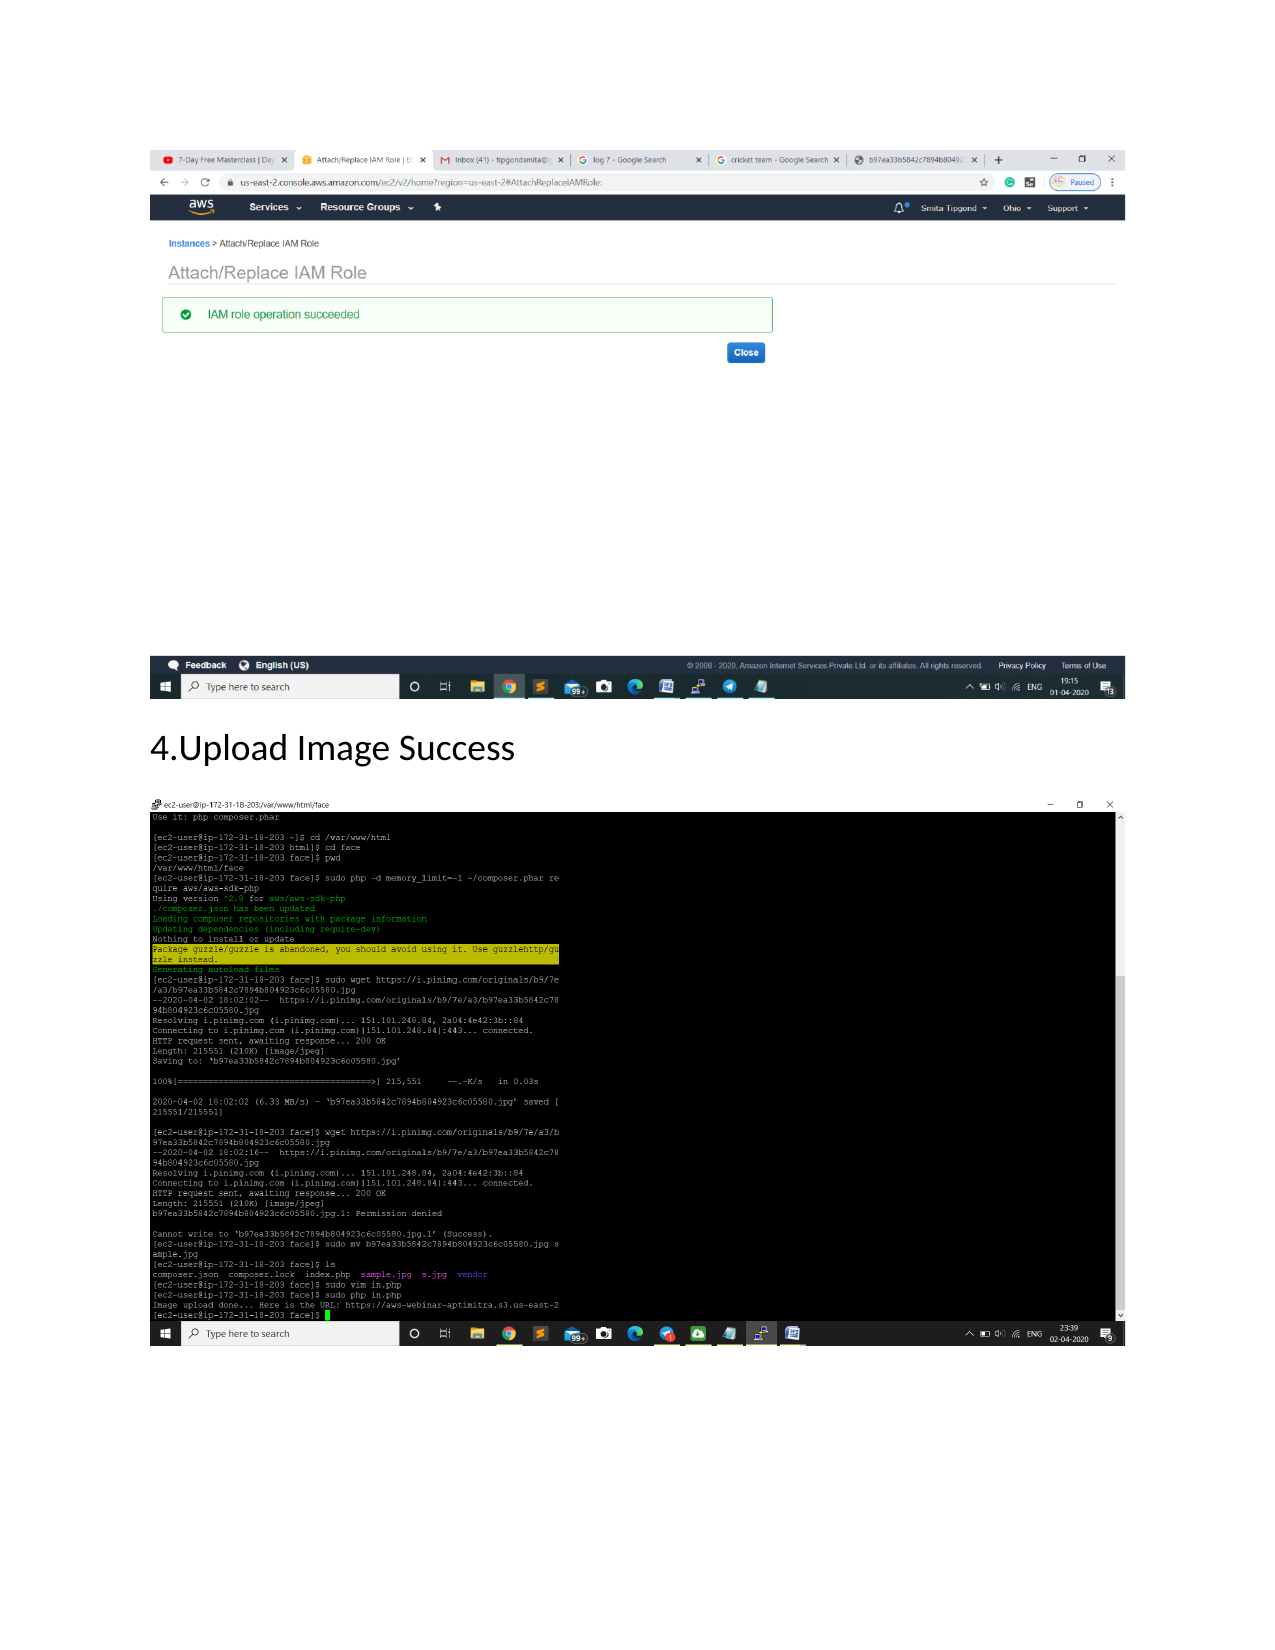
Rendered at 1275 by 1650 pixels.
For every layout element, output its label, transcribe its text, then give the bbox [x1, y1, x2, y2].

text 4.Upload Image Success [150, 724, 1125, 769]
picture [150, 797, 1125, 1346]
picture [150, 150, 1125, 699]
